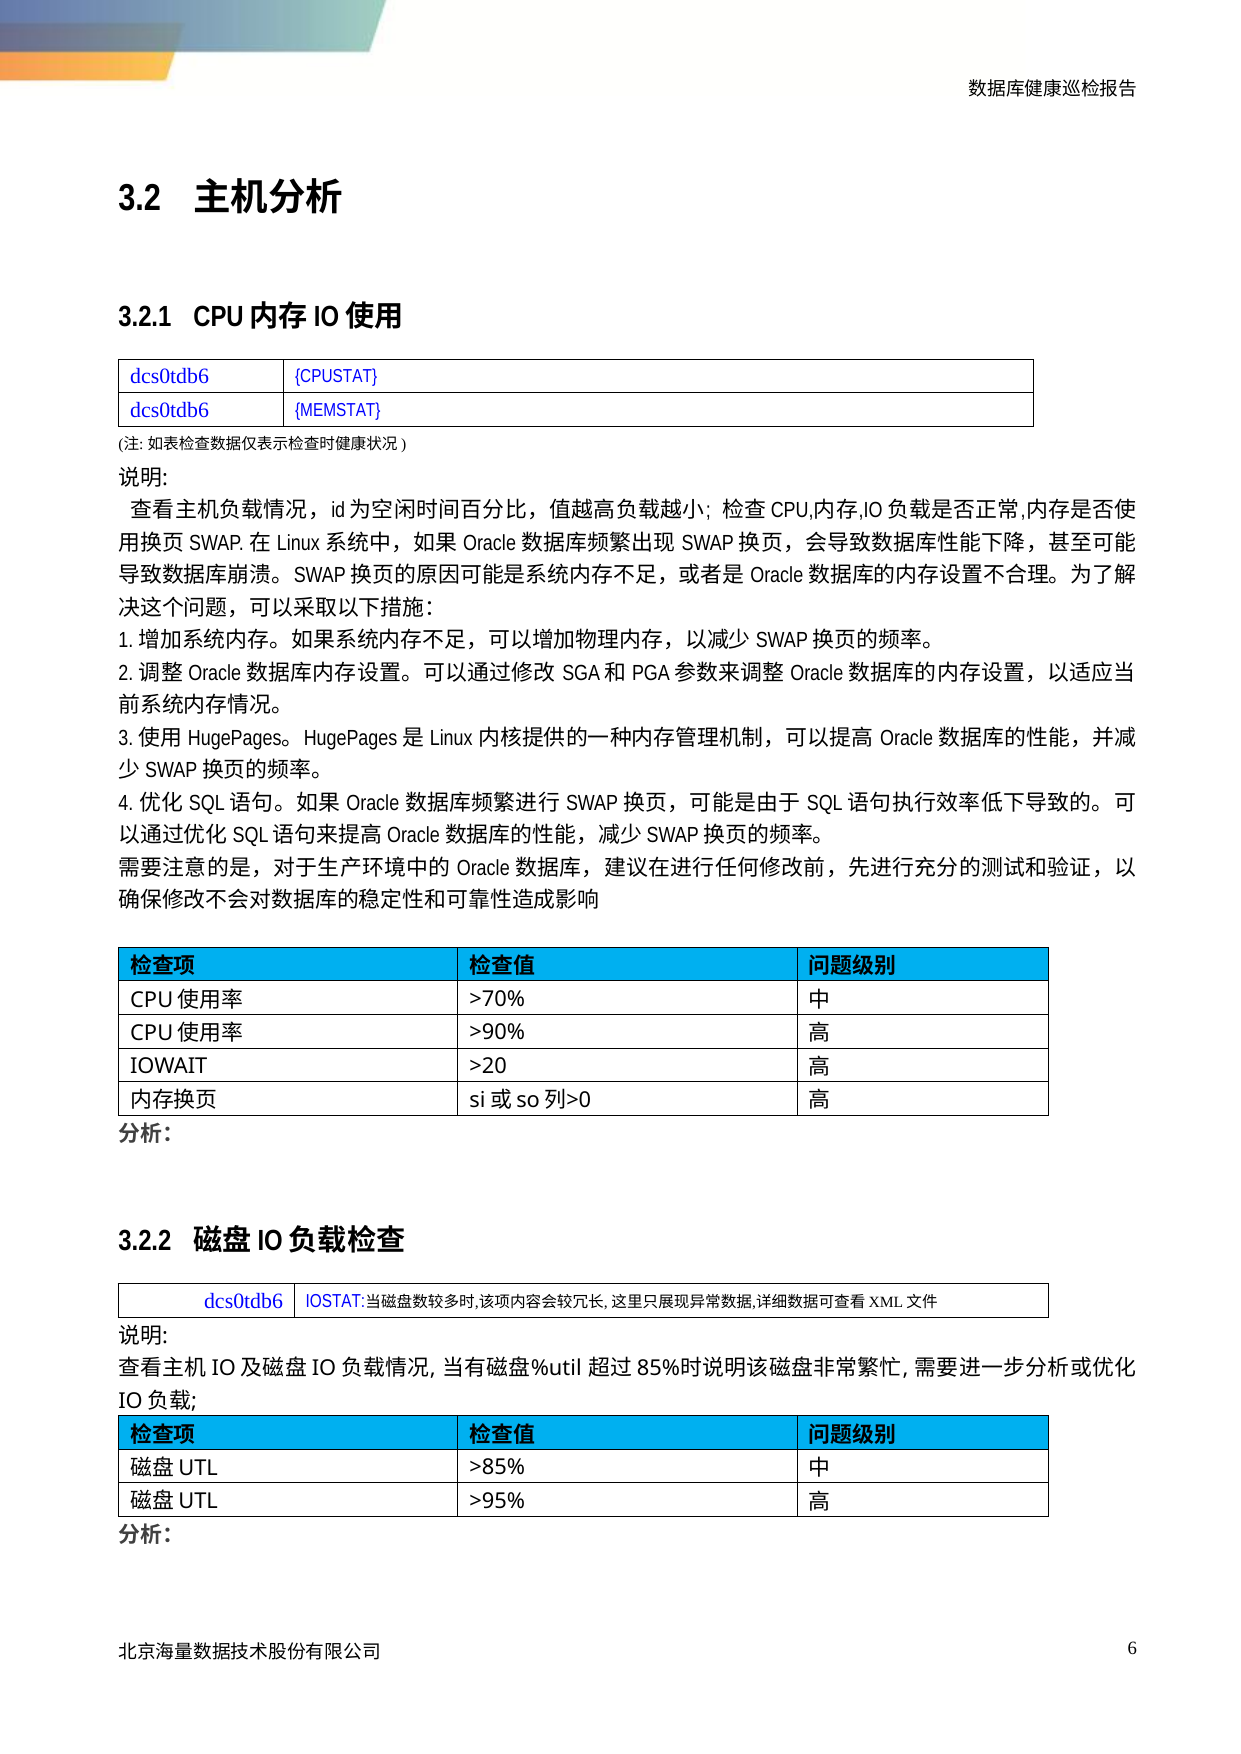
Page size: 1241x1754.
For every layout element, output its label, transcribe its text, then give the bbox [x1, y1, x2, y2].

table_header IOSTAT:当磁盘数较多时,该项内容会较冗长, 这里只展现异常数据,详细数据可查看XML文件 [295, 1284, 1048, 1317]
table_header 检查项 [119, 948, 457, 980]
text 分析： [118, 1116, 1137, 1148]
table_header 问题级别 [798, 948, 1048, 980]
table_header 问题级别 [798, 1416, 1048, 1449]
table_cell 中 [798, 1450, 1048, 1482]
list 主机分析 [118, 162, 1137, 227]
table_cell CPU使用率 [119, 981, 457, 1014]
table_cell 内存换页 [119, 1082, 457, 1114]
text 2. 调整 Oracle 数据库内存设置。可以通过修改 SGA 和 PGA 参数来调整 Oracle 数据库的内存设置，以适应当前系统内存情况。 [118, 654, 1137, 719]
table_header 检查值 [458, 948, 797, 980]
table_cell 高 [798, 1015, 1048, 1047]
text 查看主机IO及磁盘IO负载情况, 当有磁盘%util 超过85%时说明该磁盘非常繁忙, 需要进一步分析或优化IO负载; [118, 1350, 1137, 1415]
table_cell >90% [458, 1015, 797, 1047]
table_cell si或so列>0 [458, 1082, 797, 1114]
table_header 检查项 [119, 1416, 457, 1449]
table_cell 高 [798, 1049, 1048, 1081]
text (注: 如表检查数据仅表示检查时健康状况 ) [118, 427, 1137, 459]
table_header dcs0tdb6 [119, 360, 283, 392]
text 查看主机负载情况，id为空闲时间百分比，值越高负载越小; 检查CPU,内存,IO负载是否正常,内存是否使用换页SWAP. 在 Linux 系统中，如果 Oracle 数据库频繁出现 SWAP 换页，会导致数据库性能下降，甚至可能导致数据库崩溃。SWAP 换页的原因可能是系统内存不足，或者是 Oracle 数据库的内存设置不合理。为了解决这个问题，可以采取以下措施： [118, 492, 1137, 622]
table_cell >70% [458, 981, 797, 1014]
table_cell IOWAIT [119, 1049, 457, 1081]
table_cell >20 [458, 1049, 797, 1081]
table_cell >95% [458, 1483, 797, 1516]
text 需要注意的是，对于生产环境中的 Oracle 数据库，建议在进行任何修改前，先进行充分的测试和验证，以确保修改不会对数据库的稳定性和可靠性造成影响 [118, 849, 1137, 914]
table_cell 中 [798, 981, 1048, 1014]
table_header {CPUSTAT} [284, 360, 1033, 392]
table_cell 磁盘UTL [119, 1483, 457, 1516]
table_cell dcs0tdb6 [119, 393, 283, 426]
text 说明: [118, 1318, 1137, 1350]
picture [994, 88, 999, 96]
text 磁盘IO负载检查 [118, 1206, 1137, 1271]
table_cell {MEMSTAT} [284, 393, 1033, 426]
table_cell >85% [458, 1450, 797, 1482]
text 3. 使用 HugePages。HugePages 是 Linux 内核提供的一种内存管理机制，可以提高 Oracle 数据库的性能，并减少 SWAP 换页的频率。 [118, 719, 1137, 784]
text 4. 优化 SQL 语句。如果 Oracle 数据库频繁进行 SWAP 换页，可能是由于 SQL 语句执行效率低下导致的。可以通过优化 SQL 语句来提高 Oracle 数据库的性能，减少 SWAP 换页的频率。 [118, 784, 1137, 849]
text 1. 增加系统内存。如果系统内存不足，可以增加物理内存，以减少 SWAP 换页的频率。 [118, 622, 1137, 654]
picture [0, 0, 1026, 96]
table_cell 高 [798, 1082, 1048, 1114]
table_cell CPU使用率 [119, 1015, 457, 1047]
table_cell 磁盘UTL [119, 1450, 457, 1482]
table_cell 高 [798, 1483, 1048, 1516]
table_header dcs0tdb6 [119, 1284, 294, 1317]
text CPU内存IO使用 [118, 281, 1137, 346]
text 分析： [118, 1517, 1137, 1549]
table_header 检查值 [458, 1416, 797, 1449]
text 说明: [118, 459, 1137, 492]
